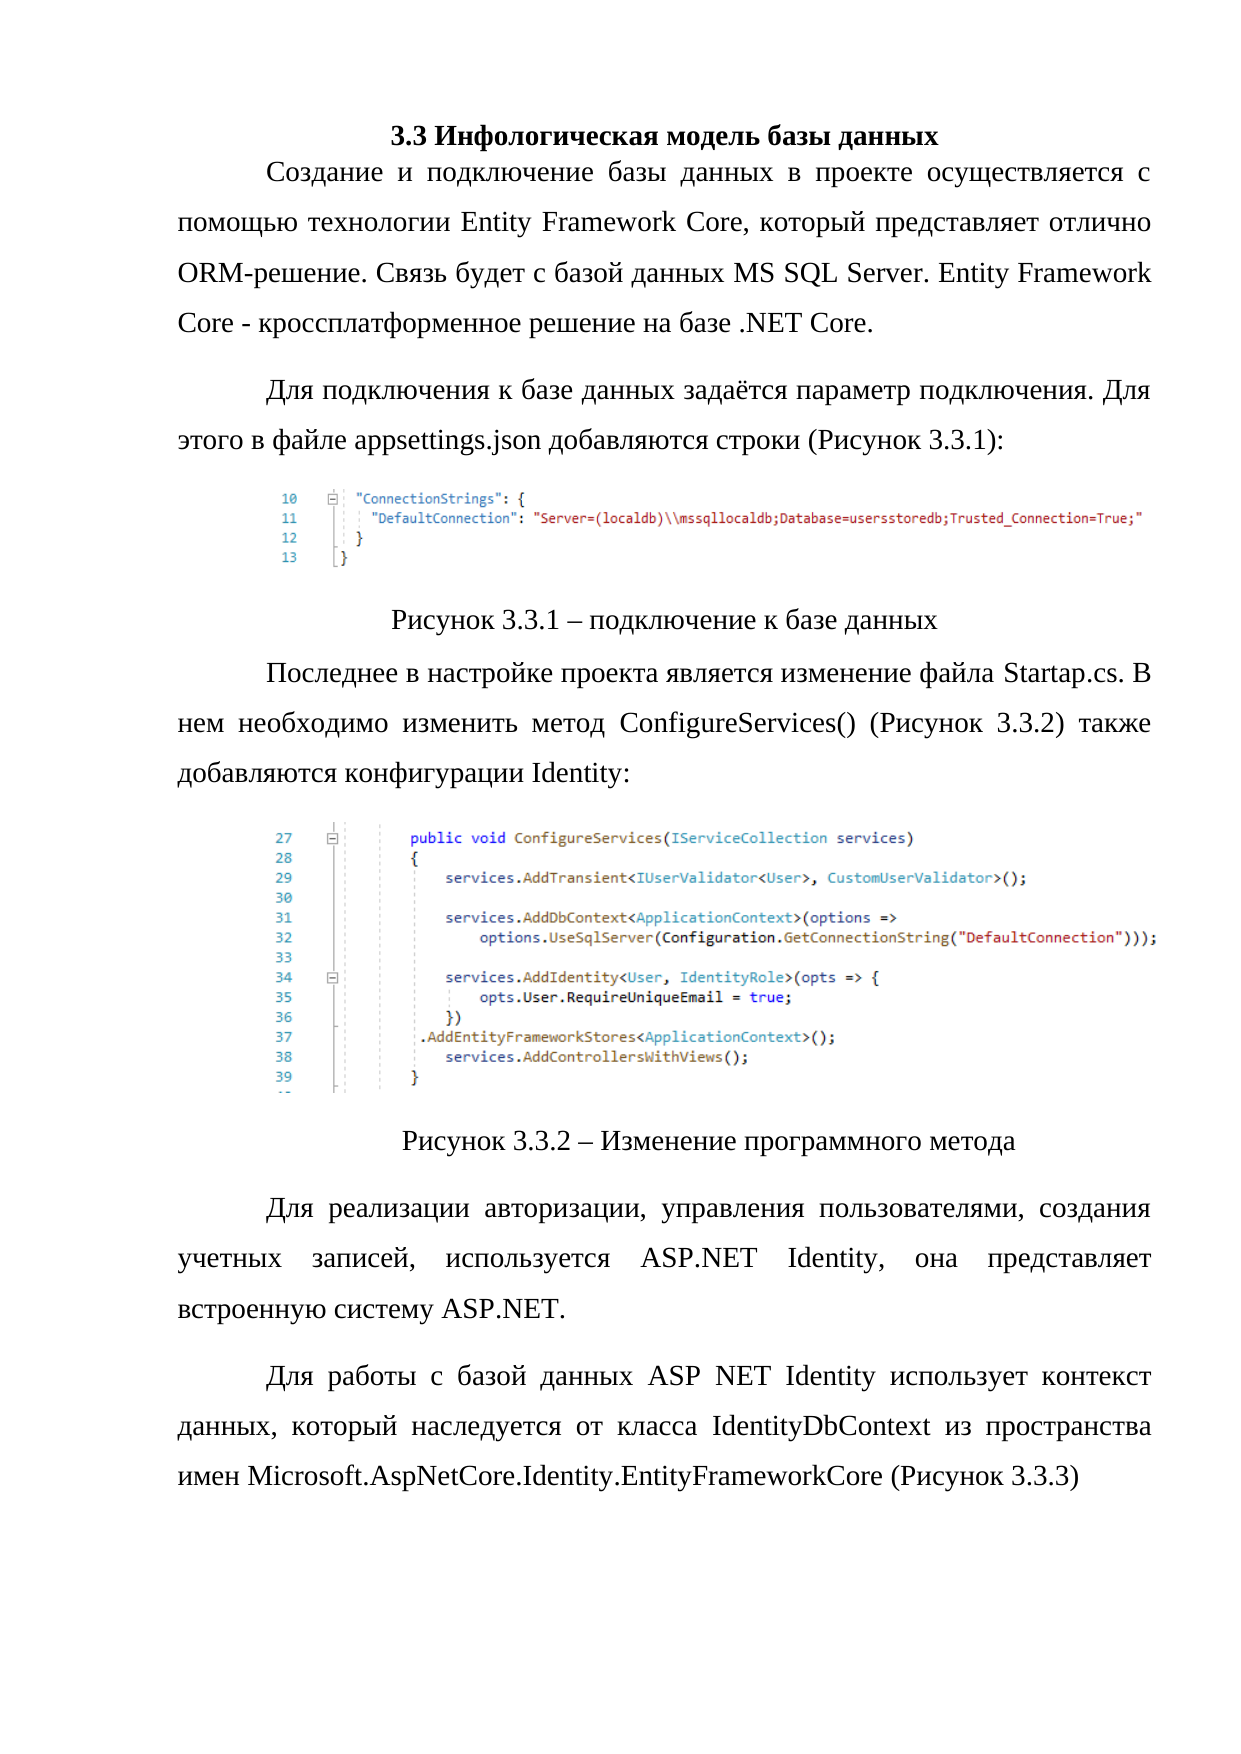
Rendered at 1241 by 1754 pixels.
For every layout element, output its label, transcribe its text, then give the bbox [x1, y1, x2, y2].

text Последнее в настройке проекта является изменение файла Startap.cs. В нем необходимо изменить метод ConfigureServices() (Рисунок 3.3.2) также добавляются конфигурации Identity: [177, 655, 1152, 789]
text Для подключения к базе данных задаётся параметр подключения. Для этого в файле appsettings.json добавляются строки (Рисунок 3.3.1): [177, 372, 1152, 456]
text Для реализации авторизации, управления пользователями, создания учетных записей, используется ASP.NET Identity, она представляет встроенную систему ASP.NET. [177, 1190, 1152, 1324]
text Рисунок 3.3.2 – Изменение программного метода [177, 1123, 1152, 1157]
picture [265, 489, 1154, 572]
text Для работы с базой данных ASP NET Identity использует контекст данных, который наследуется от класса IdentityDbContext из пространства имен Microsoft.AspNetCore.Identity.EntityFrameworkCore (Рисунок 3.3.3) [177, 1358, 1152, 1492]
subtitle 3.3 Инфологическая модель базы данных [177, 118, 1152, 152]
picture [265, 822, 1168, 1093]
text Рисунок 3.3.1 – подключение к базе данных [177, 602, 1152, 635]
text Создание и подключение базы данных в проекте осуществляется с помощью технологии Entity Framework Core, который представляет отлично ORM-решение. Связь будет с базой данных MS SQL Server. Entity Framework Core - кроссплатформенное решение на базе .NET Core. [177, 154, 1152, 339]
